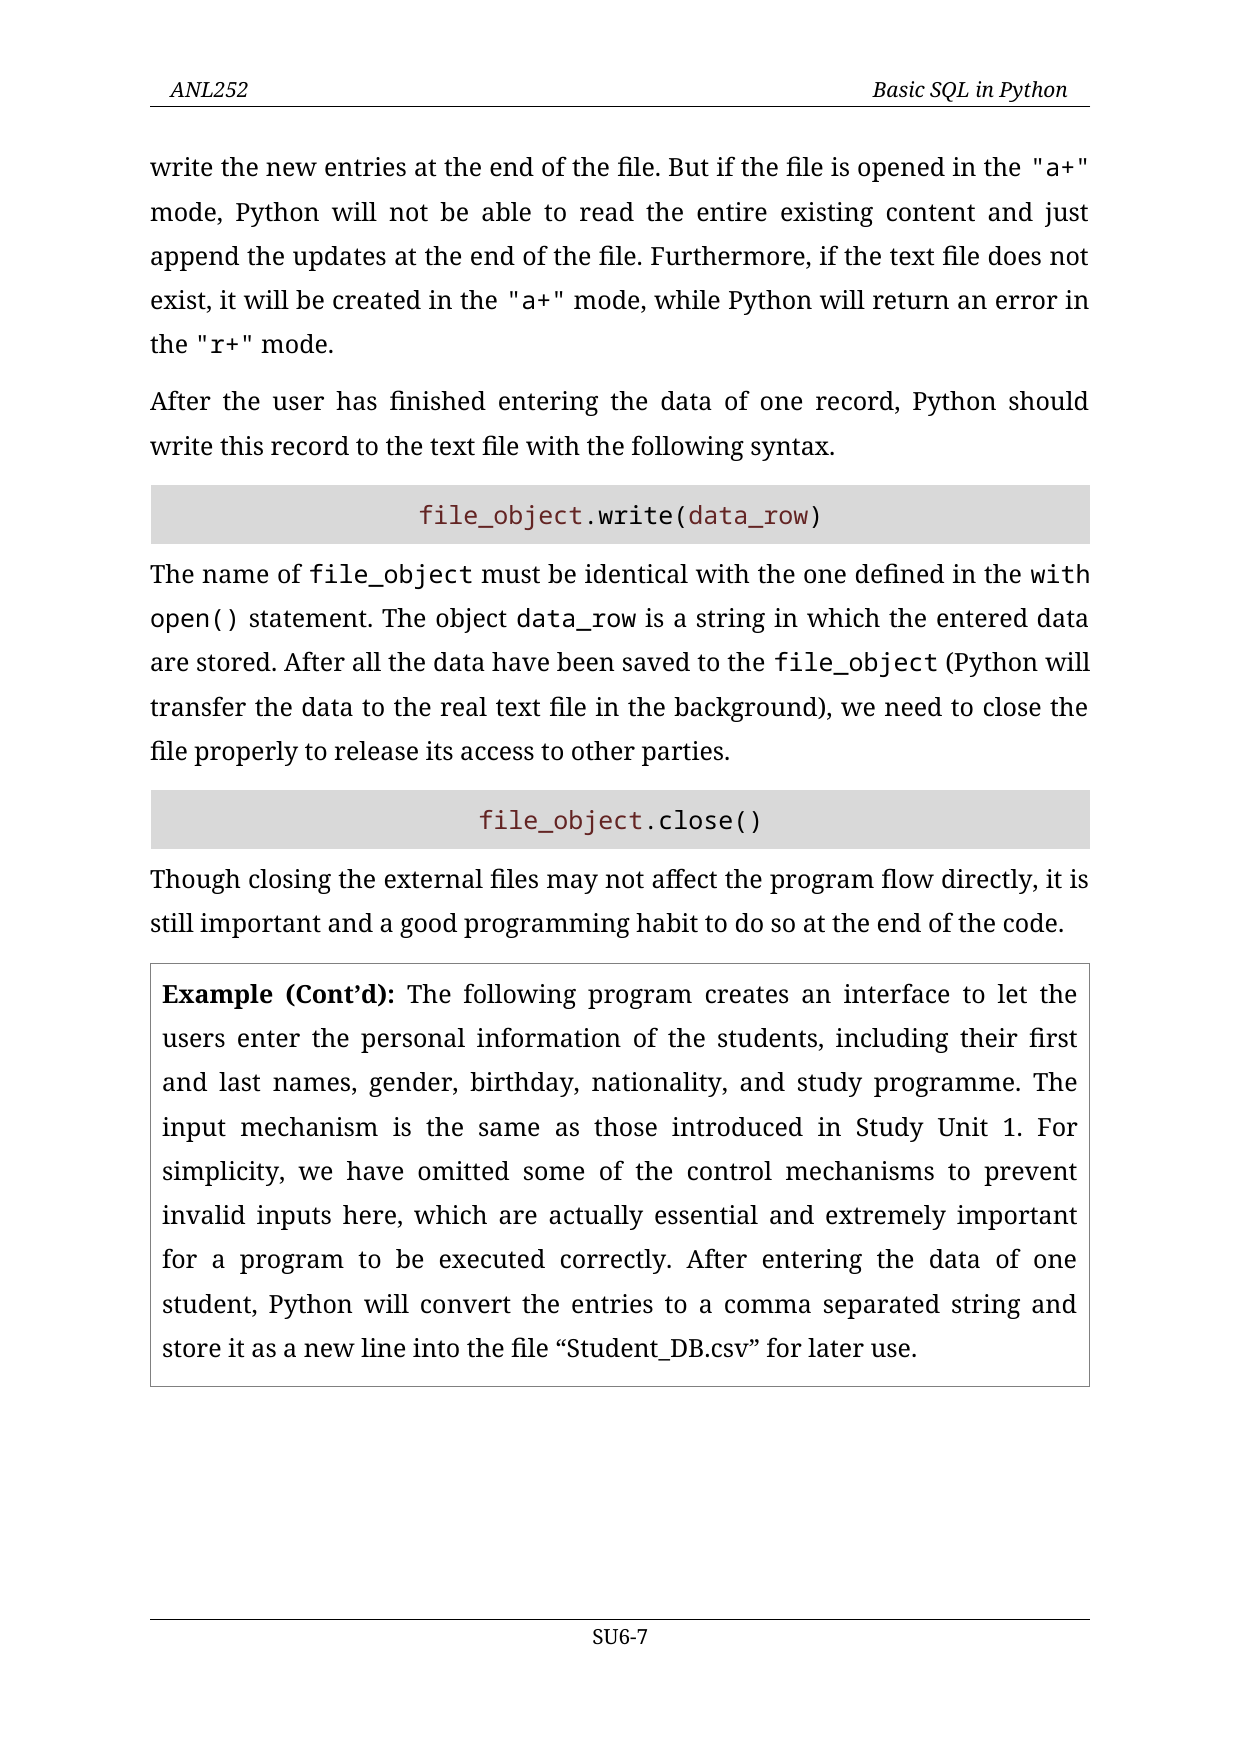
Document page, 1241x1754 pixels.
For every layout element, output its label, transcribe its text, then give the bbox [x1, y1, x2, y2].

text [150, 150, 1090, 361]
text Though closing the external files may not affect the program flow directly, it is still important and a good programming habit to do so at the end of the code. [150, 862, 1090, 940]
text After the user has finished entering the data of one record, Python should write this record to the text file with the following syntax. [150, 384, 1090, 462]
table_header file_object.close() [151, 790, 1090, 849]
table_header file_object.write(data_row) [151, 485, 1090, 544]
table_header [151, 964, 1089, 1386]
text The name of file_object must be identical with the one defined in the with open() statement. The object data_row is a string in which the entered data are stored. After all the data have been saved to the file_object (Python will transfer the data to the real text file in the background), we need to close the file properly to release its access to other parties. [150, 556, 1090, 768]
